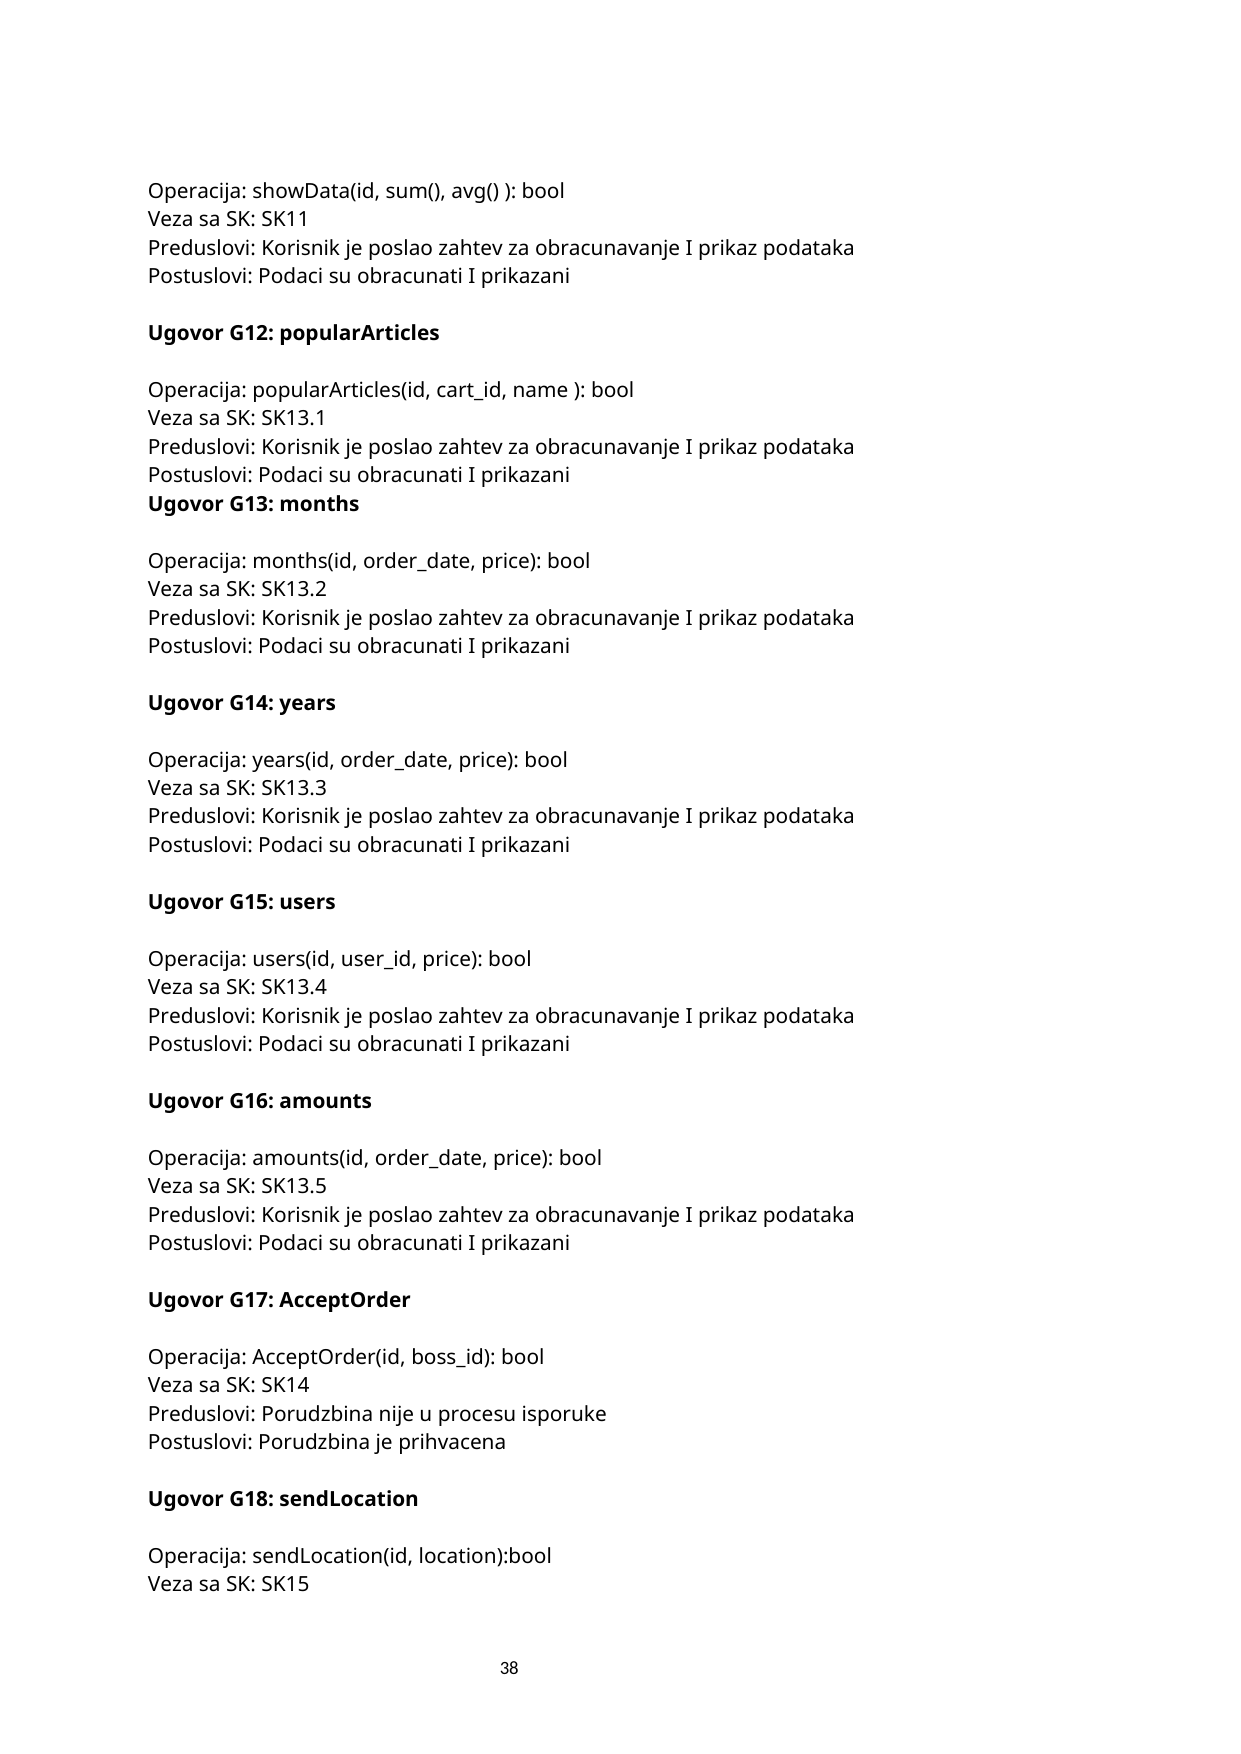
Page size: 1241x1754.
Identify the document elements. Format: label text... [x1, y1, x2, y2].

list Ugovor G14: years [148, 688, 1152, 716]
list Ugovor G15: users [148, 887, 1152, 915]
list Veza sa SK: SK11 [148, 204, 1152, 233]
list Veza sa SK: SK13.2 [148, 574, 1152, 603]
list Ugovor G17: AcceptOrder [148, 1285, 1152, 1313]
list Ugovor G13: months [148, 489, 1152, 517]
list Veza sa SK: SK13.5 [148, 1171, 1152, 1200]
list Operacija: amounts(id, order_date, price): bool [148, 1143, 1152, 1171]
list Operacija: showData(id, sum(), avg() ): bool [148, 176, 1152, 204]
list Postuslovi: Podaci su obracunati I prikazani [148, 460, 1152, 489]
list Postuslovi: Podaci su obracunati I prikazani [148, 631, 1152, 659]
list Veza sa SK: SK13.1 [148, 403, 1152, 432]
list Ugovor G12: popularArticles [148, 318, 1152, 347]
list Preduslovi: Korisnik je poslao zahtev za obracunavanje I prikaz podataka [148, 1200, 1152, 1228]
list Postuslovi: Porudzbina je prihvacena [148, 1427, 1152, 1456]
list Preduslovi: Porudzbina nije u procesu isporuke [148, 1399, 1152, 1427]
list Postuslovi: Podaci su obracunati I prikazani [148, 1228, 1152, 1257]
list Operacija: popularArticles(id, cart_id, name ): bool [148, 375, 1152, 403]
list Veza sa SK: SK13.4 [148, 972, 1152, 1001]
list Preduslovi: Korisnik je poslao zahtev za obracunavanje I prikaz podataka [148, 1001, 1152, 1029]
list Veza sa SK: SK15 [148, 1569, 1152, 1598]
list Operacija: users(id, user_id, price): bool [148, 944, 1152, 972]
list Postuslovi: Podaci su obracunati I prikazani [148, 261, 1152, 290]
list Operacija: AcceptOrder(id, boss_id): bool [148, 1342, 1152, 1370]
list Operacija: sendLocation(id, location):bool [148, 1541, 1152, 1569]
list Ugovor G18: sendLocation [148, 1484, 1152, 1513]
list Preduslovi: Korisnik je poslao zahtev za obracunavanje I prikaz podataka [148, 603, 1152, 631]
list Operacija: years(id, order_date, price): bool [148, 745, 1152, 773]
list Veza sa SK: SK13.3 [148, 773, 1152, 802]
list Postuslovi: Podaci su obracunati I prikazani [148, 1029, 1152, 1058]
list Preduslovi: Korisnik je poslao zahtev za obracunavanje I prikaz podataka [148, 802, 1152, 830]
list Preduslovi: Korisnik je poslao zahtev za obracunavanje I prikaz podataka [148, 432, 1152, 460]
list Preduslovi: Korisnik je poslao zahtev za obracunavanje I prikaz podataka [148, 233, 1152, 261]
list Veza sa SK: SK14 [148, 1370, 1152, 1399]
list Operacija: months(id, order_date, price): bool [148, 546, 1152, 574]
list Ugovor G16: amounts [148, 1086, 1152, 1114]
list Postuslovi: Podaci su obracunati I prikazani [148, 830, 1152, 858]
